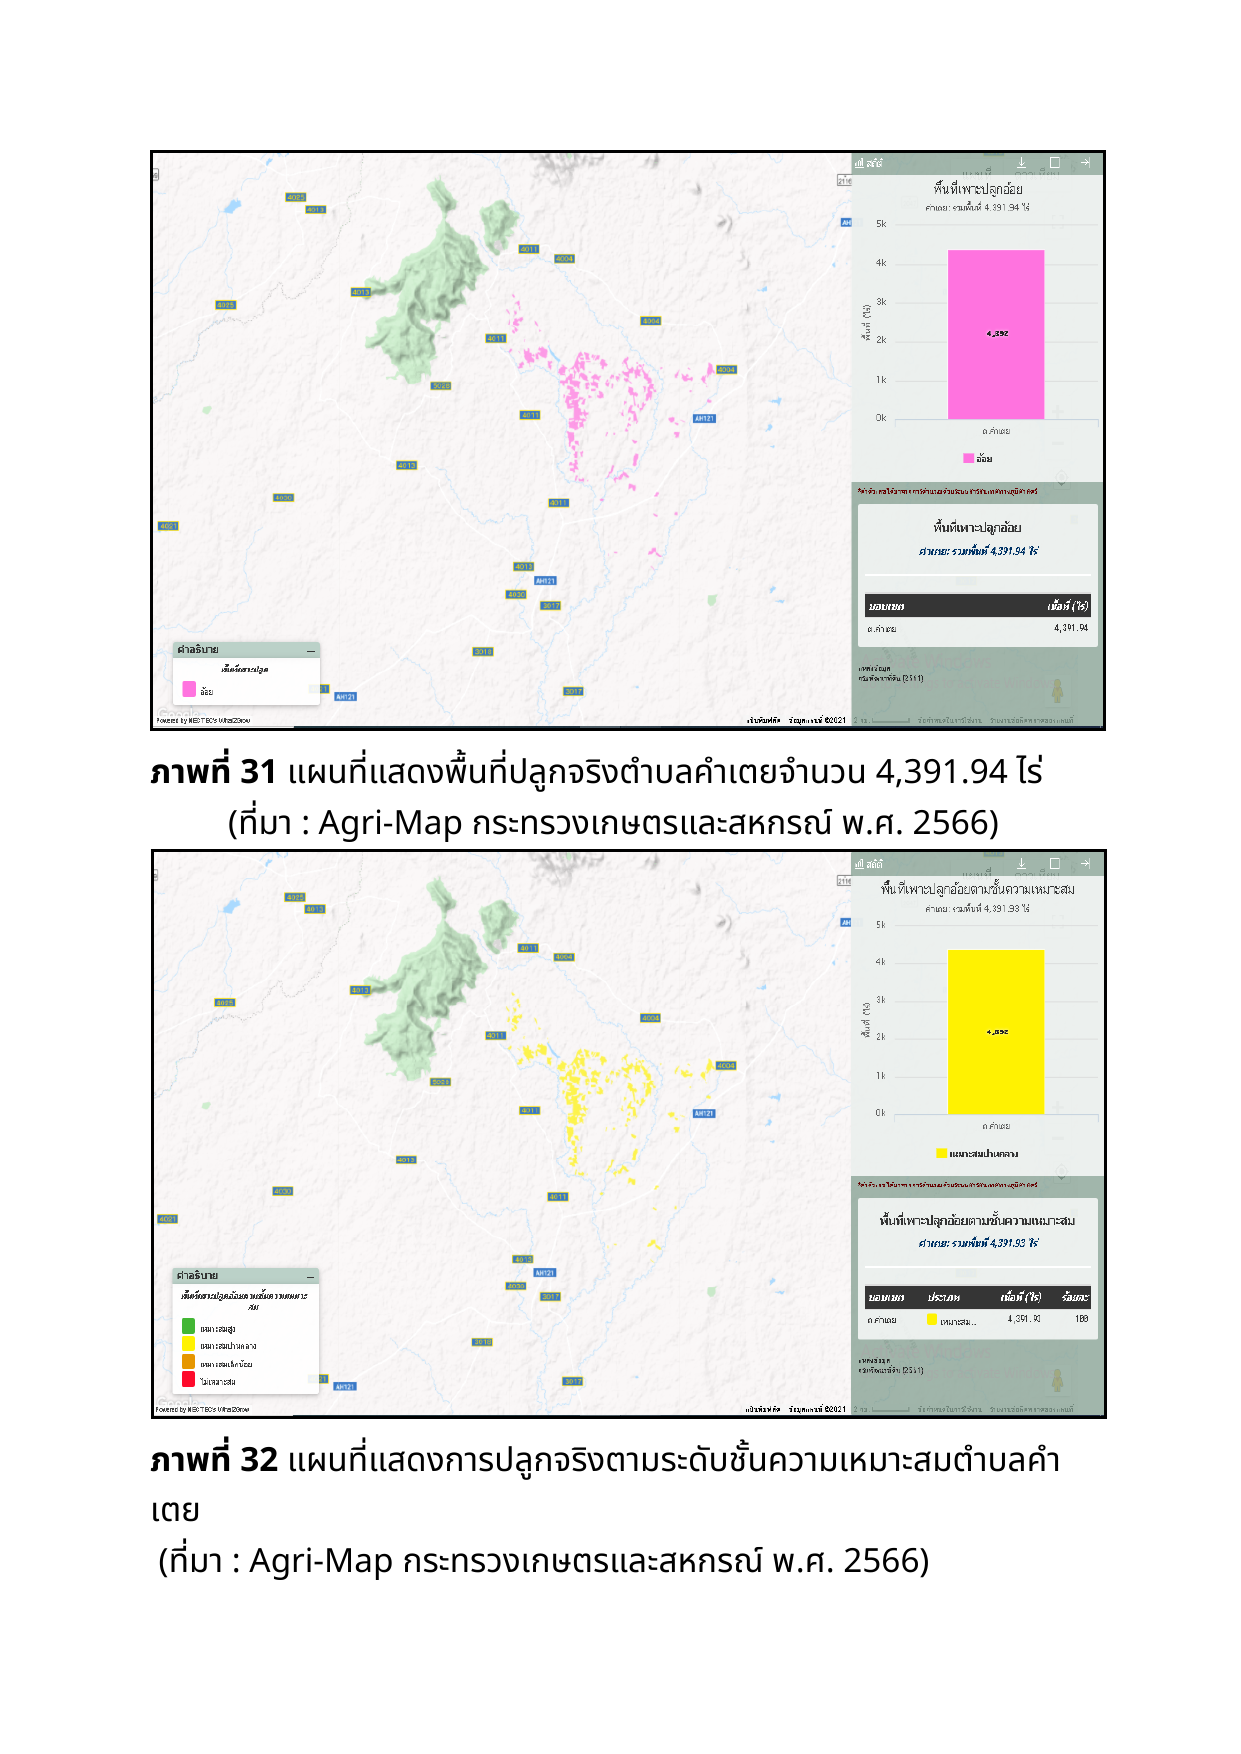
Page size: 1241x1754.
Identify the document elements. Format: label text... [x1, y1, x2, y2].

text ภาพที่ 31 แผนที่แสดงพื้นที่ปลูกจริงตำบลคำเตยจำนวน 4,391.94 ไร่ [150, 748, 1107, 798]
picture [153, 153, 1103, 728]
text ภาพที่ 32 แผนที่แสดงการปลูกจริงตามระดับชั้นความเหมาะสมตำบลคำเตย [150, 1436, 1107, 1537]
text (ที่มา : Agri-Map กระทรวงเกษตรและสหกรณ์ พ.ศ. 2566) [150, 798, 1107, 849]
text (ที่มา : Agri-Map กระทรวงเกษตรและสหกรณ์ พ.ศ. 2566) [150, 1537, 1107, 1587]
picture [154, 852, 1104, 1416]
